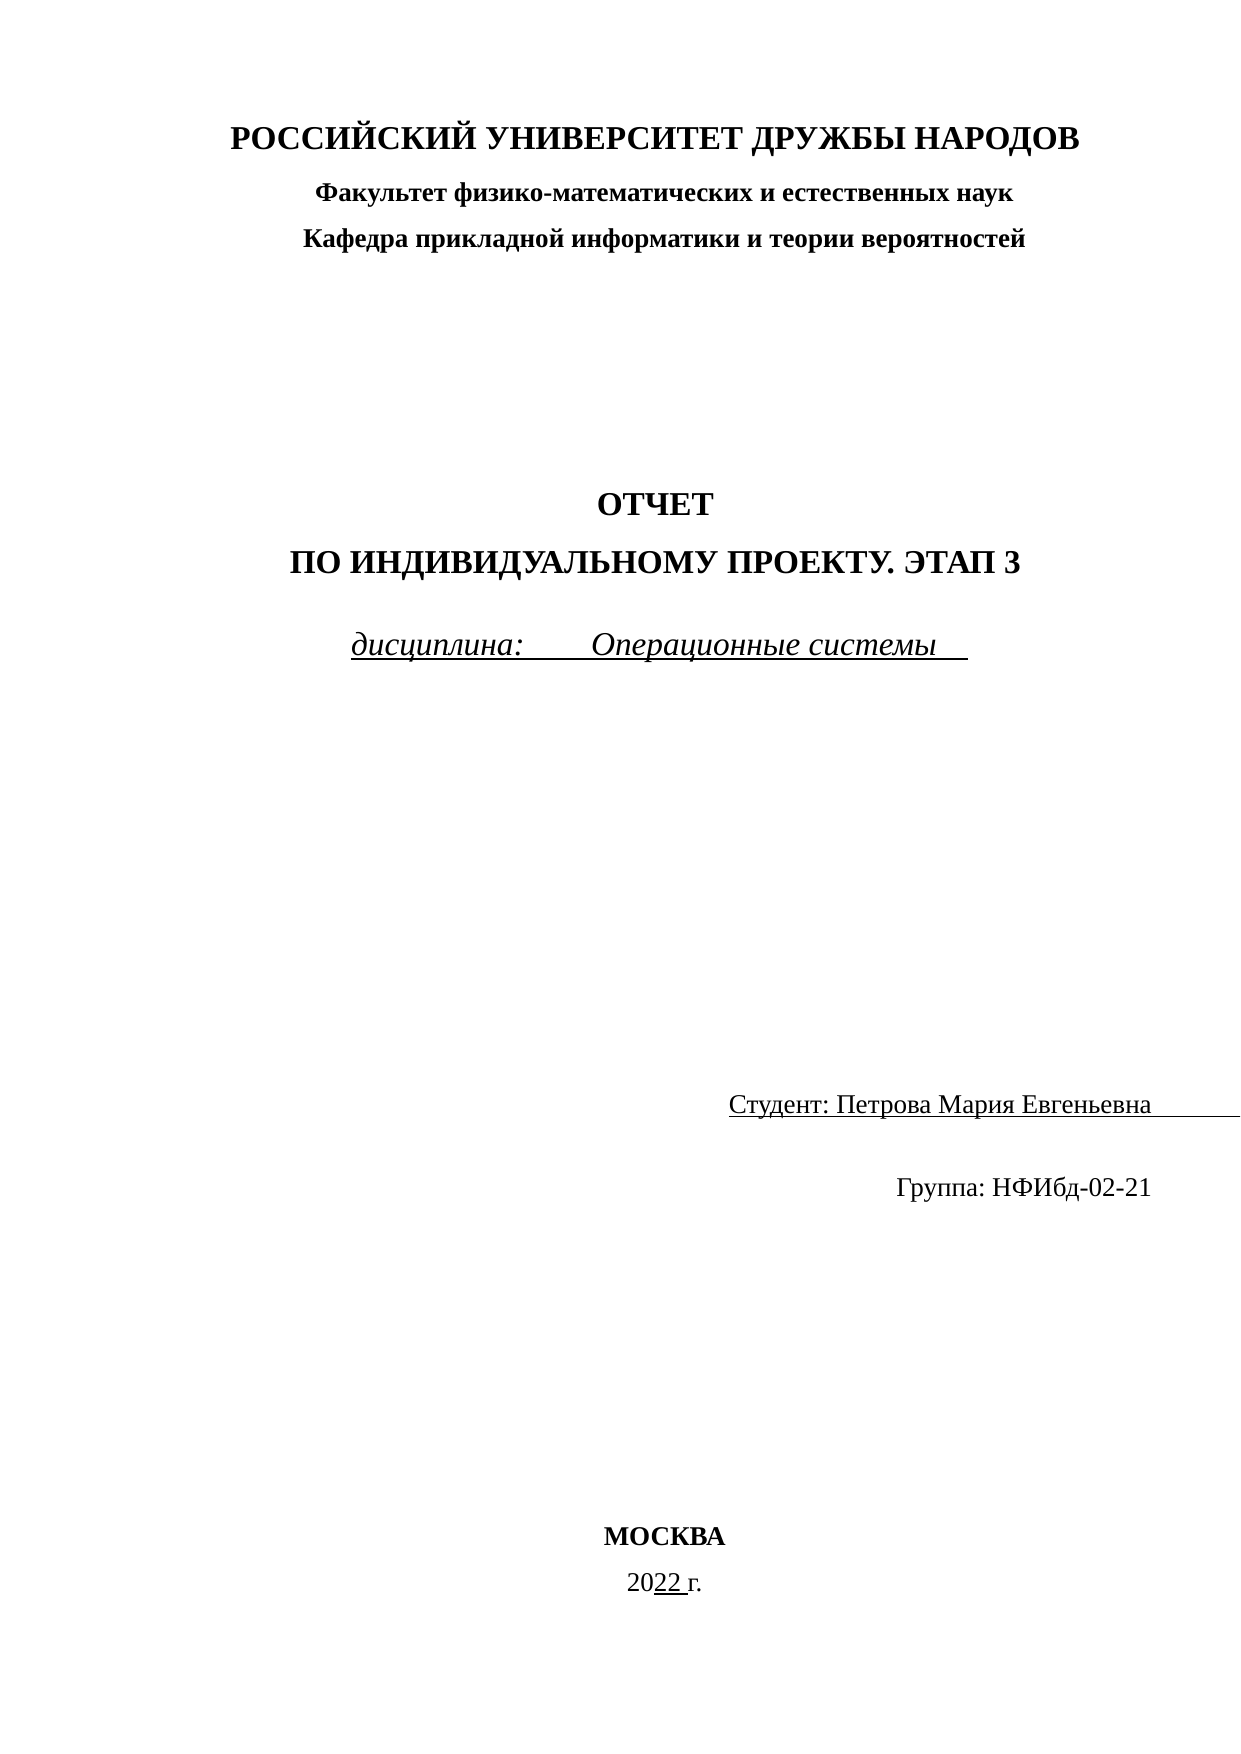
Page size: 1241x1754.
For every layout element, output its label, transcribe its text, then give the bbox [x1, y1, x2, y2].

text 2022 г. [177, 1566, 1152, 1597]
text Факультет физико-математических и естественных наук [177, 176, 1152, 207]
text Группа: НФИбд-02-21 [177, 1171, 1152, 1202]
text МОСКВА [177, 1519, 1152, 1551]
text Студент: Петрова Мария Евгеньевна [177, 1088, 1152, 1119]
text Кафедра прикладной информатики и теории вероятностей [177, 222, 1152, 253]
text РОССИЙСКИЙ УНИВЕРСИТЕТ ДРУЖБЫ НАРОДОВ [158, 118, 1152, 156]
text по Индивидуальному проекту. Этап 3 [158, 542, 1152, 580]
text ОТЧЕТ [158, 484, 1152, 523]
text дисциплина: Операционные системы [158, 624, 1152, 663]
